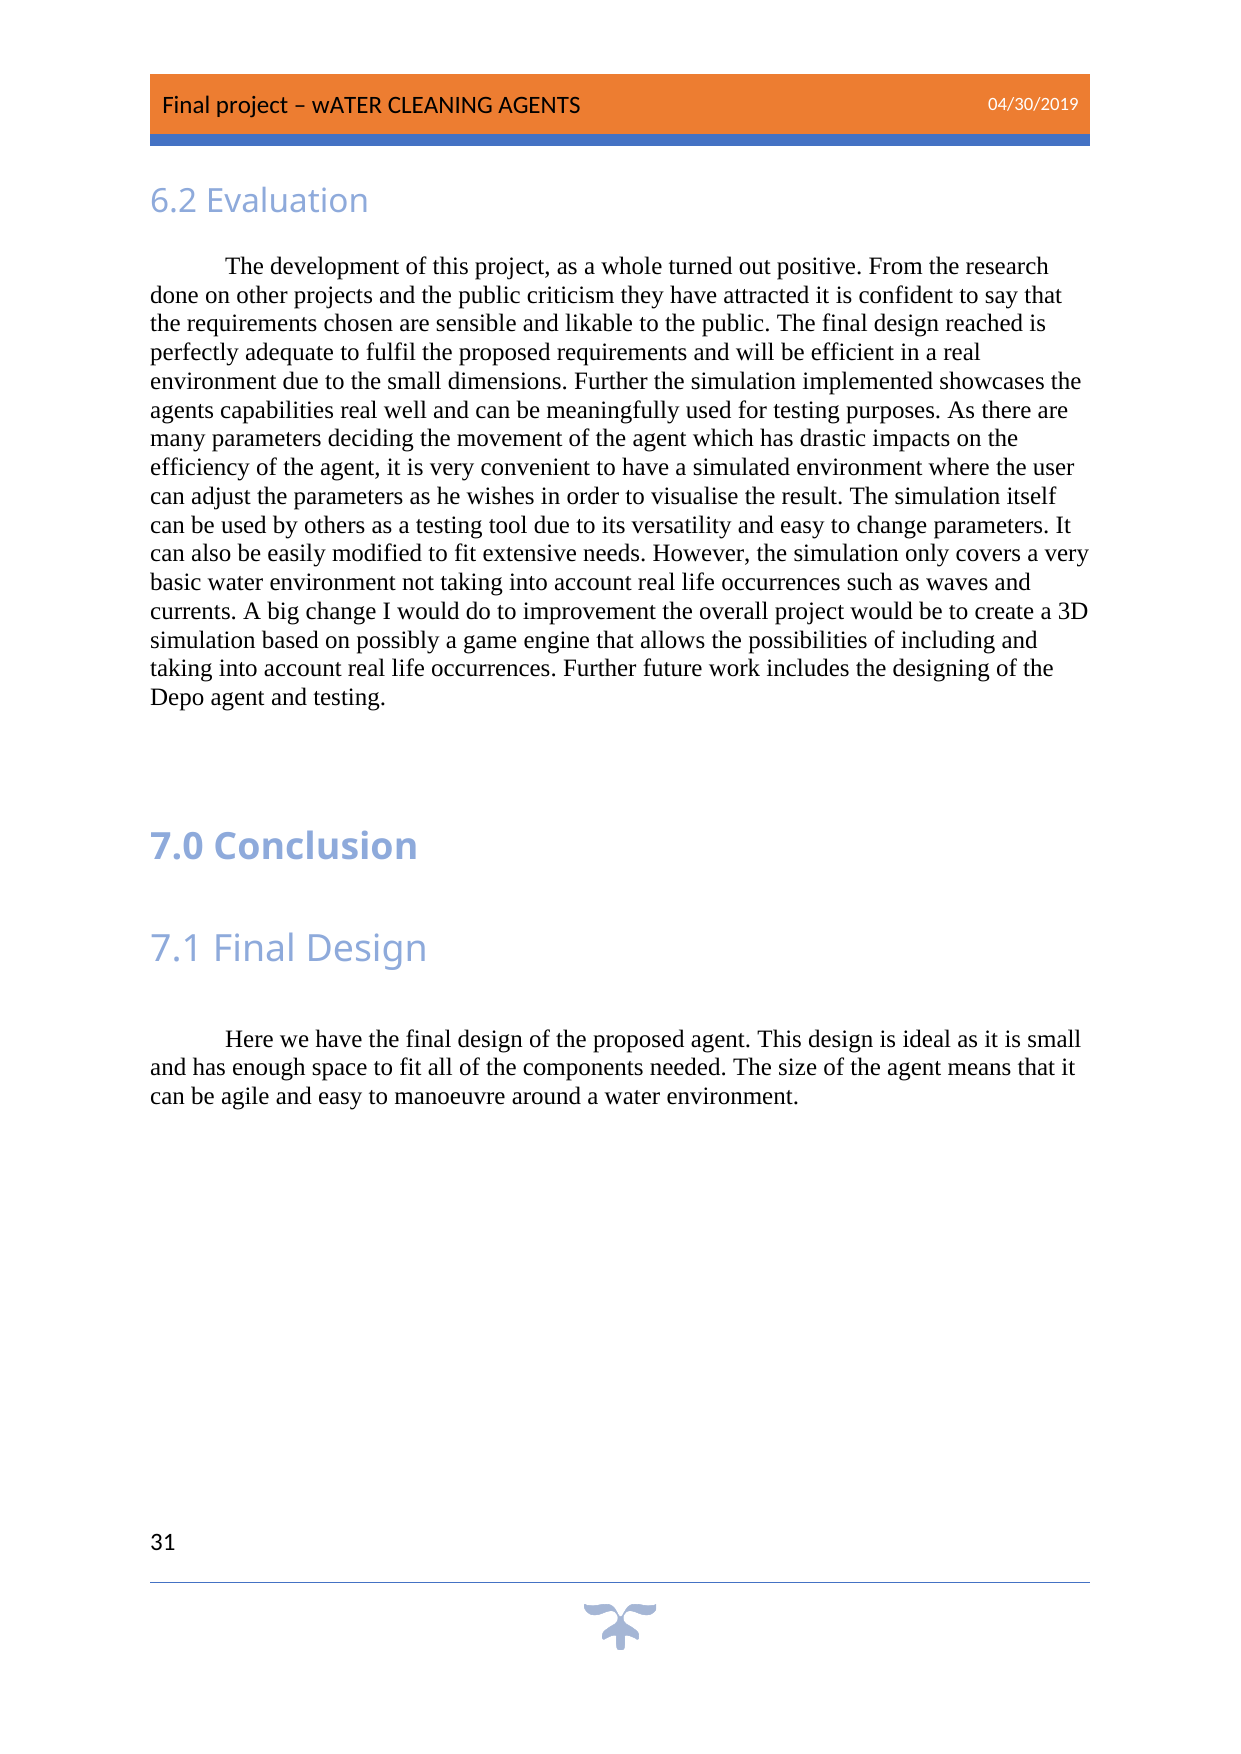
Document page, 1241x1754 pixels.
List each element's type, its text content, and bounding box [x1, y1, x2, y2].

text Here we have the final design of the proposed agent. This design is ideal as it is small and has enough space to fit all of the components needed. The size of the agent means that it can be agile and easy to manoeuvre around a water environment. [150, 1024, 1090, 1110]
text 7.0 Conclusion [150, 819, 1090, 871]
text 7.1 Final Design [150, 922, 1090, 973]
text 6.2 Evaluation [150, 177, 1090, 222]
text The development of this project, as a whole turned out positive. From the research done on other projects and the public criticism they have attracted it is confident to say that the requirements chosen are sensible and likable to the public. The final design reached is perfectly adequate to fulfil the proposed requirements and will be efficient in a real environment due to the small dimensions. Further the simulation implemented showcases the agents capabilities real well and can be meaningfully used for testing purposes. As there are many parameters deciding the movement of the agent which has drastic impacts on the efficiency of the agent, it is very convenient to have a simulated environment where the user can adjust the parameters as he wishes in order to visualise the result. The simulation itself can be used by others as a testing tool due to its versatility and easy to change parameters. It can also be easily modified to fit extensive needs. However, the simulation only covers a very basic water environment not taking into account real life occurrences such as waves and currents. A big change I would do to improvement the overall project would be to create a 3D simulation based on possibly a game engine that allows the possibilities of including and taking into account real life occurrences. Further future work includes the designing of the Depo agent and testing. [150, 251, 1090, 711]
